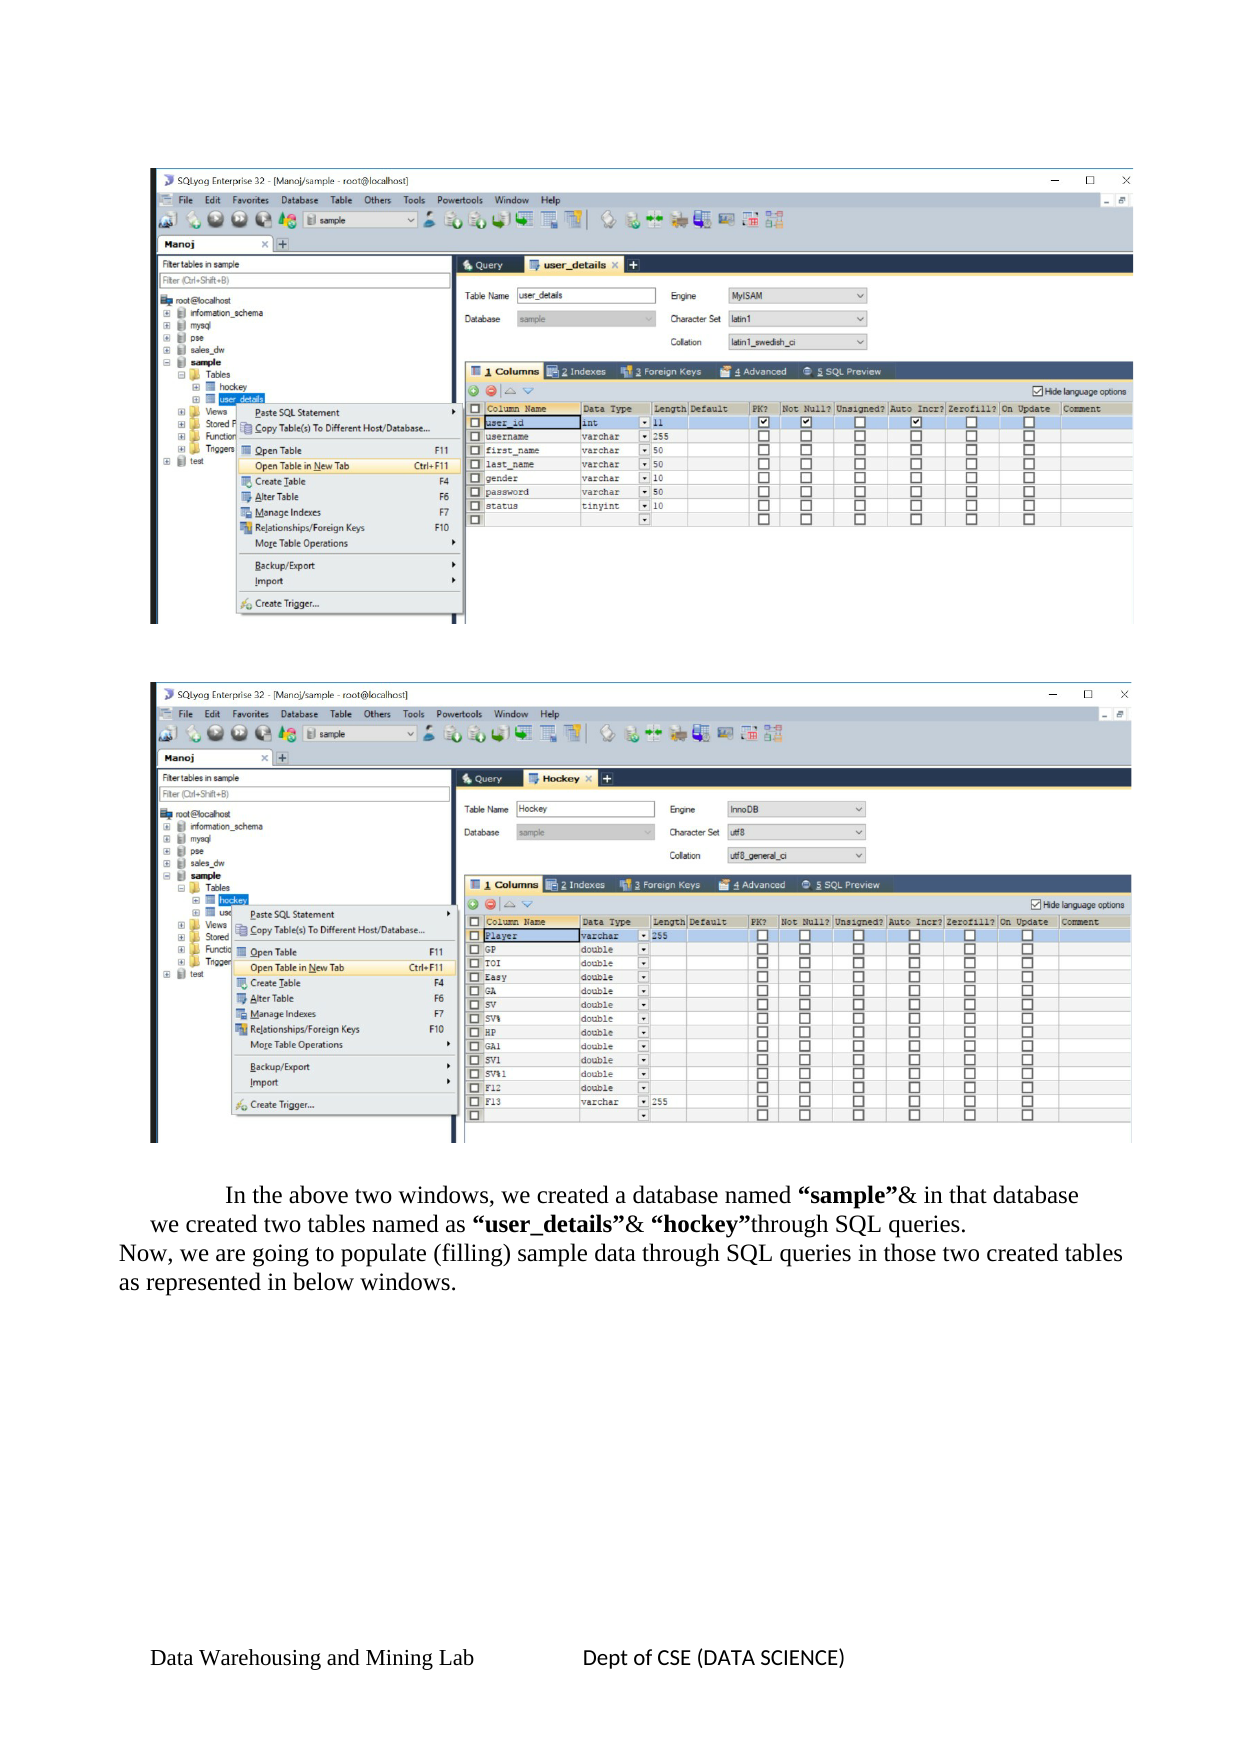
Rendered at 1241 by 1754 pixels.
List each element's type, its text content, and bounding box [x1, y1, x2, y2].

picture [150, 168, 1134, 624]
picture [150, 682, 1132, 1143]
text In the above two windows, we created a database named “sample”& in that database we created two tables named as “user_details”& “hockey”through SQL queries. [150, 1180, 1082, 1238]
text Now, we are going to populate (filling) sample data through SQL queries in those two created tables as represented in below windows. [119, 1238, 1142, 1295]
